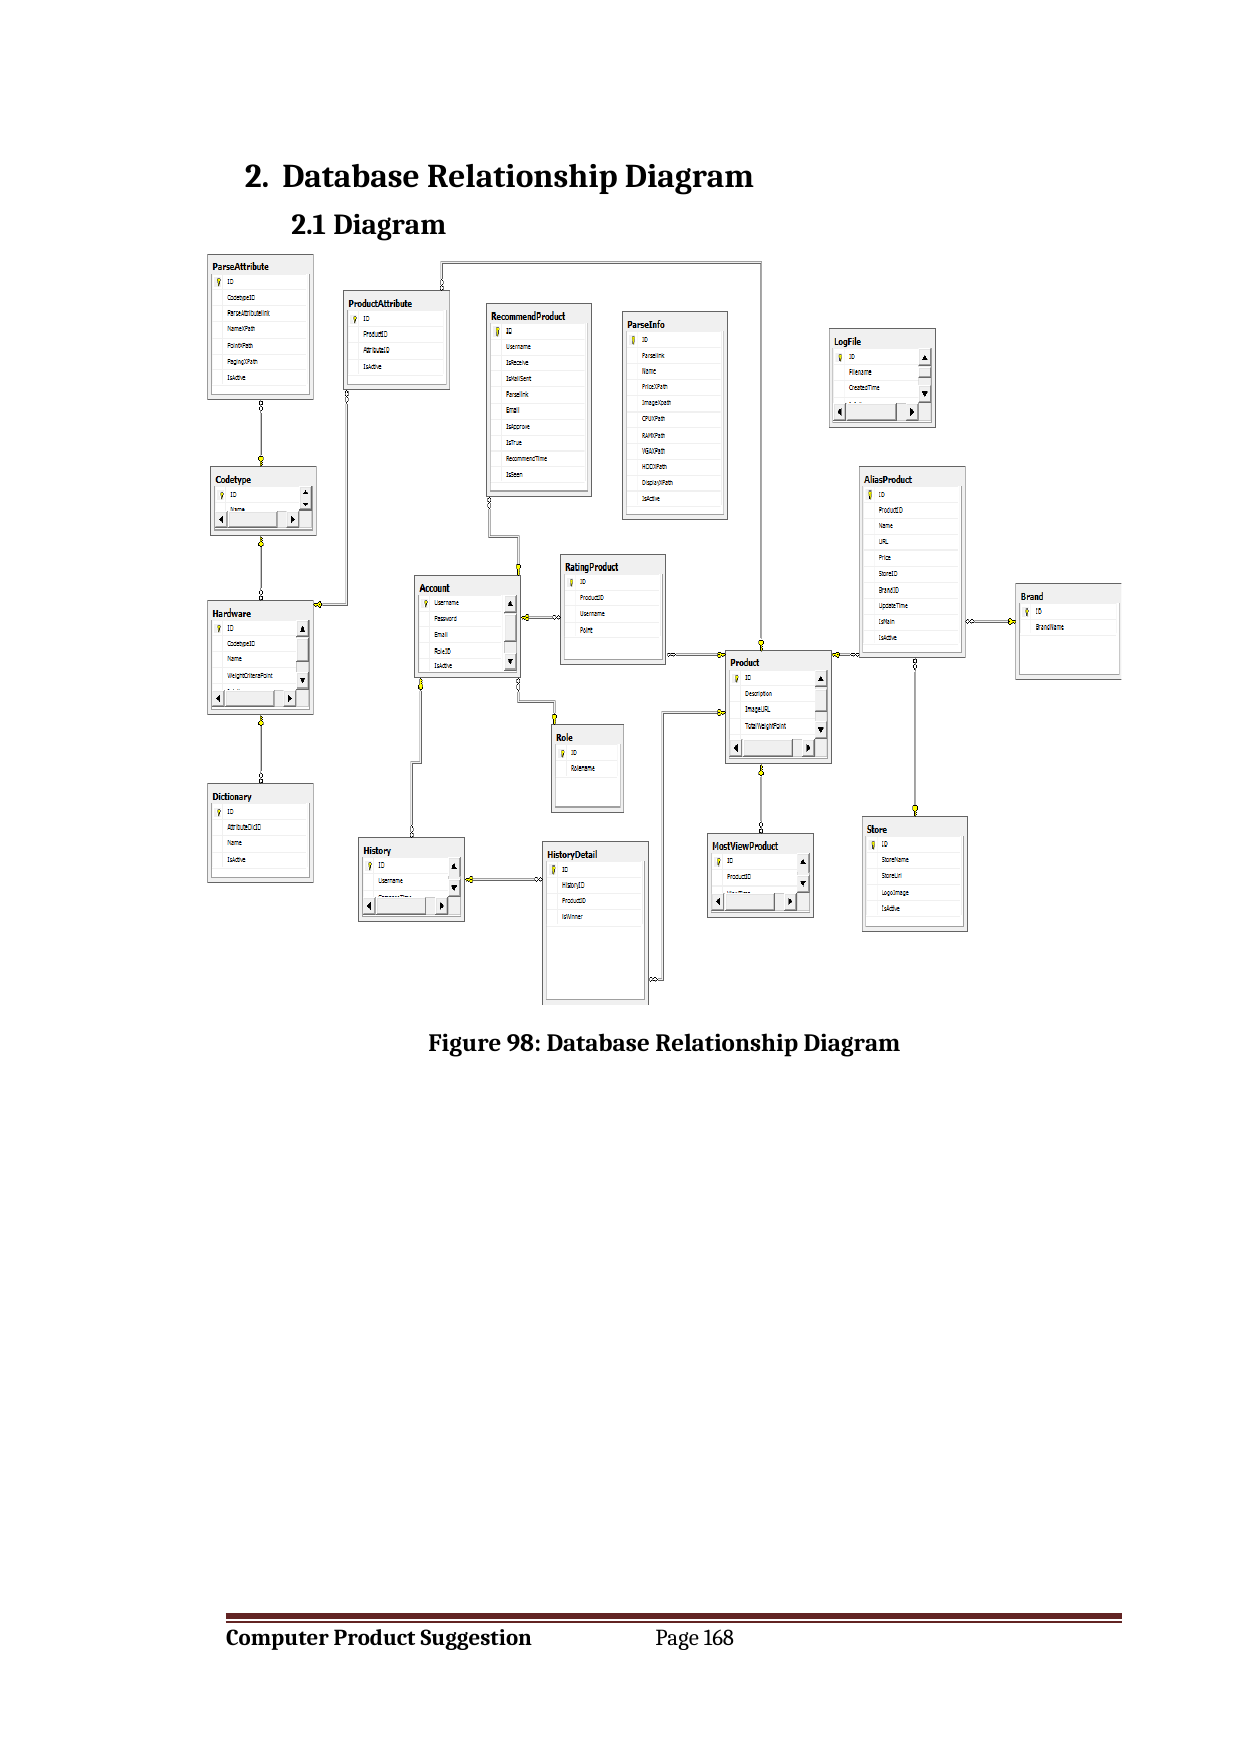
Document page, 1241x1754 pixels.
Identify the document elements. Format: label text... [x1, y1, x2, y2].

text Figure 98: Database Relationship Diagram [207, 1029, 1122, 1058]
subtitle Database Relationship Diagram [244, 157, 1122, 196]
subtitle Diagram [291, 208, 1122, 242]
picture [207, 254, 1122, 1005]
